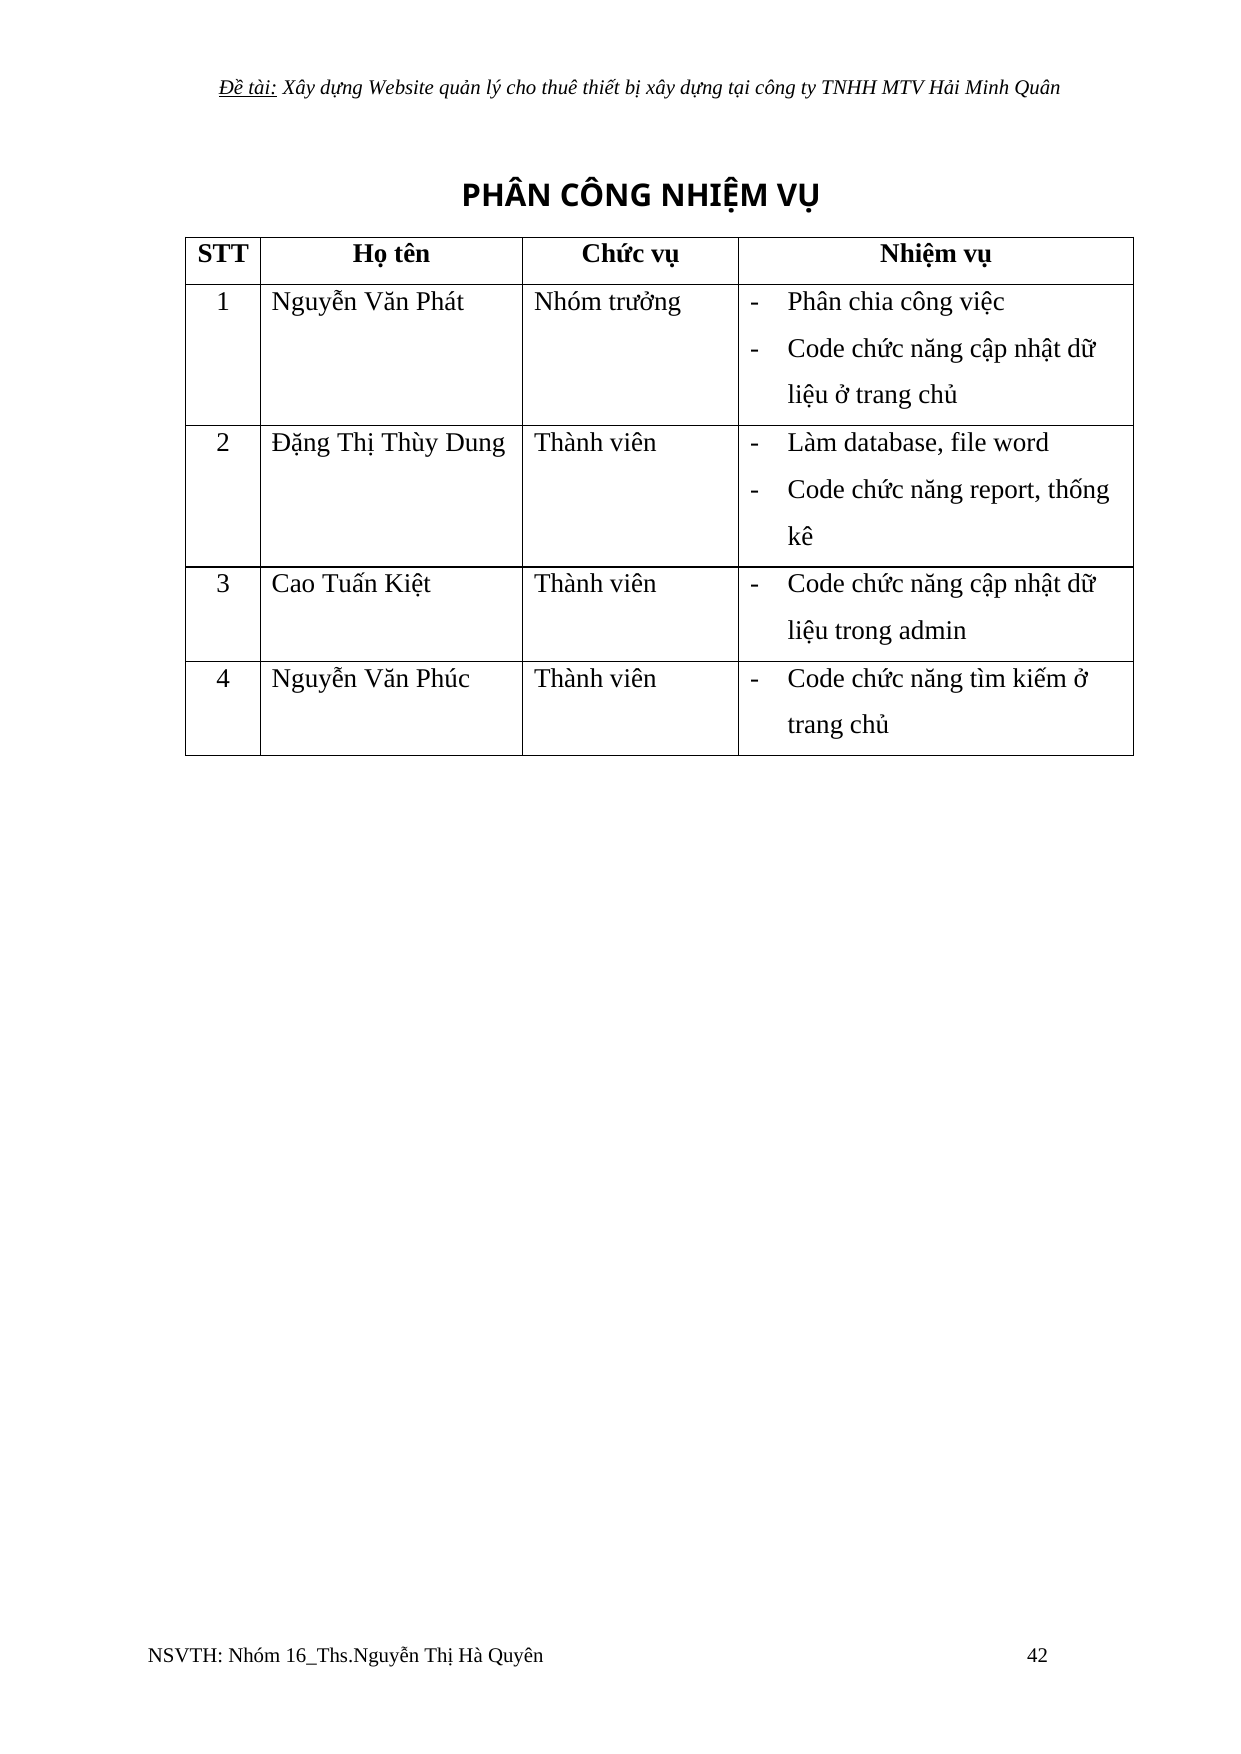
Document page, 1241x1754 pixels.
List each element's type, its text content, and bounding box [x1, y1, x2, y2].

table_header Nhiệm vụ [739, 238, 1133, 284]
table_cell Phân chia công việc Code chức năng cập nhật dữ liệu ở trang chủ [739, 285, 1133, 425]
table_cell 2 [186, 426, 260, 566]
table_cell Code chức năng cập nhật dữ liệu trong admin [739, 568, 1133, 661]
table_cell Thành viên [523, 662, 738, 755]
table_cell 3 [186, 568, 260, 661]
table_cell 4 [186, 662, 260, 755]
table_cell Thành viên [523, 426, 738, 566]
table_cell Làm database, file word Code chức năng report, thống kê [739, 426, 1133, 566]
table_header STT [186, 238, 260, 284]
table_cell Cao Tuấn Kiệt [261, 568, 522, 661]
table_header Họ tên [261, 238, 522, 284]
table_cell 1 [186, 285, 260, 425]
text PHÂN CÔNG NHIỆM VỤ [148, 173, 1134, 215]
table_cell Nhóm trưởng [523, 285, 738, 425]
table_cell Đặng Thị Thùy Dung [261, 426, 522, 566]
table_cell Nguyễn Văn Phúc [261, 662, 522, 755]
table_cell Code chức năng tìm kiếm ở trang chủ [739, 662, 1133, 755]
table_cell Nguyễn Văn Phát [261, 285, 522, 425]
table_header Chức vụ [523, 238, 738, 284]
table_cell Thành viên [523, 568, 738, 661]
